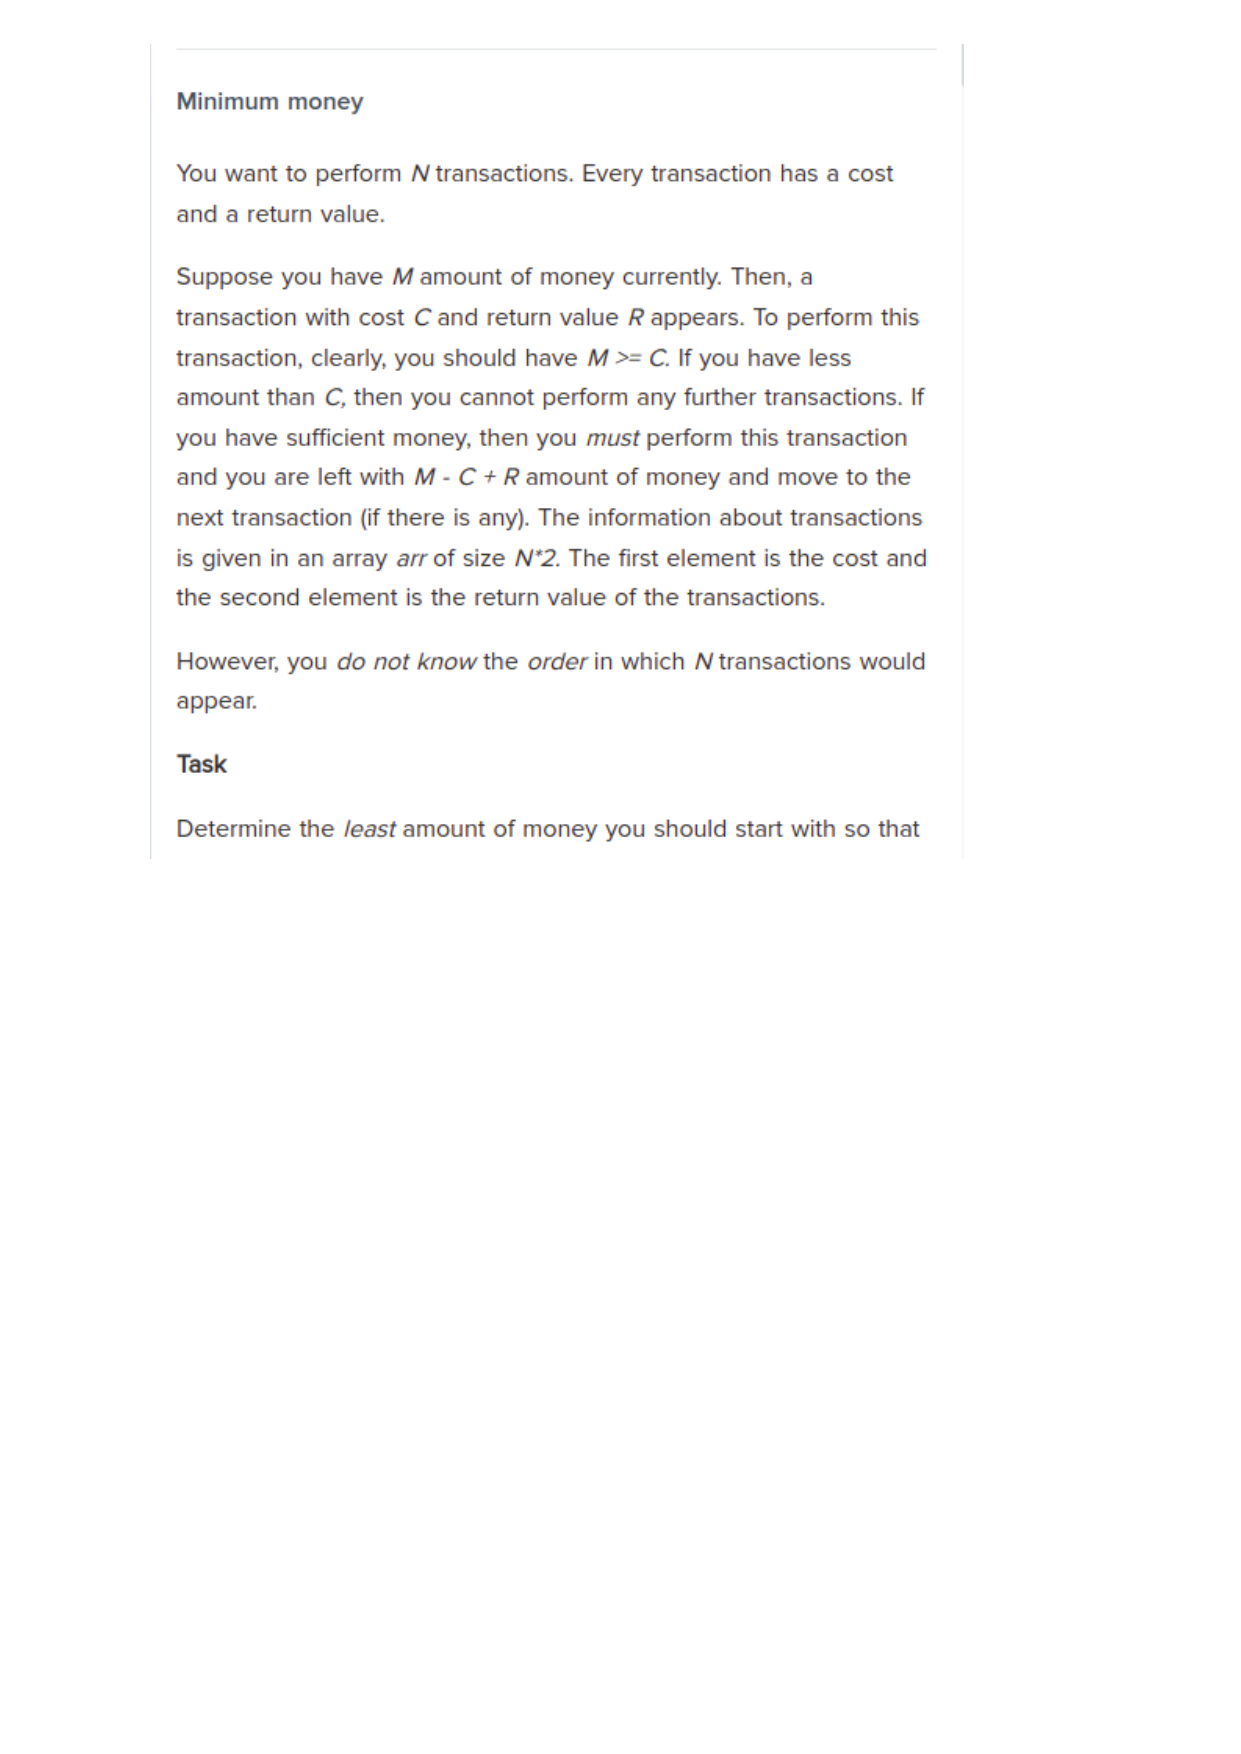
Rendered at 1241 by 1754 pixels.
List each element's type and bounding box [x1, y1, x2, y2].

picture [150, 44, 964, 859]
